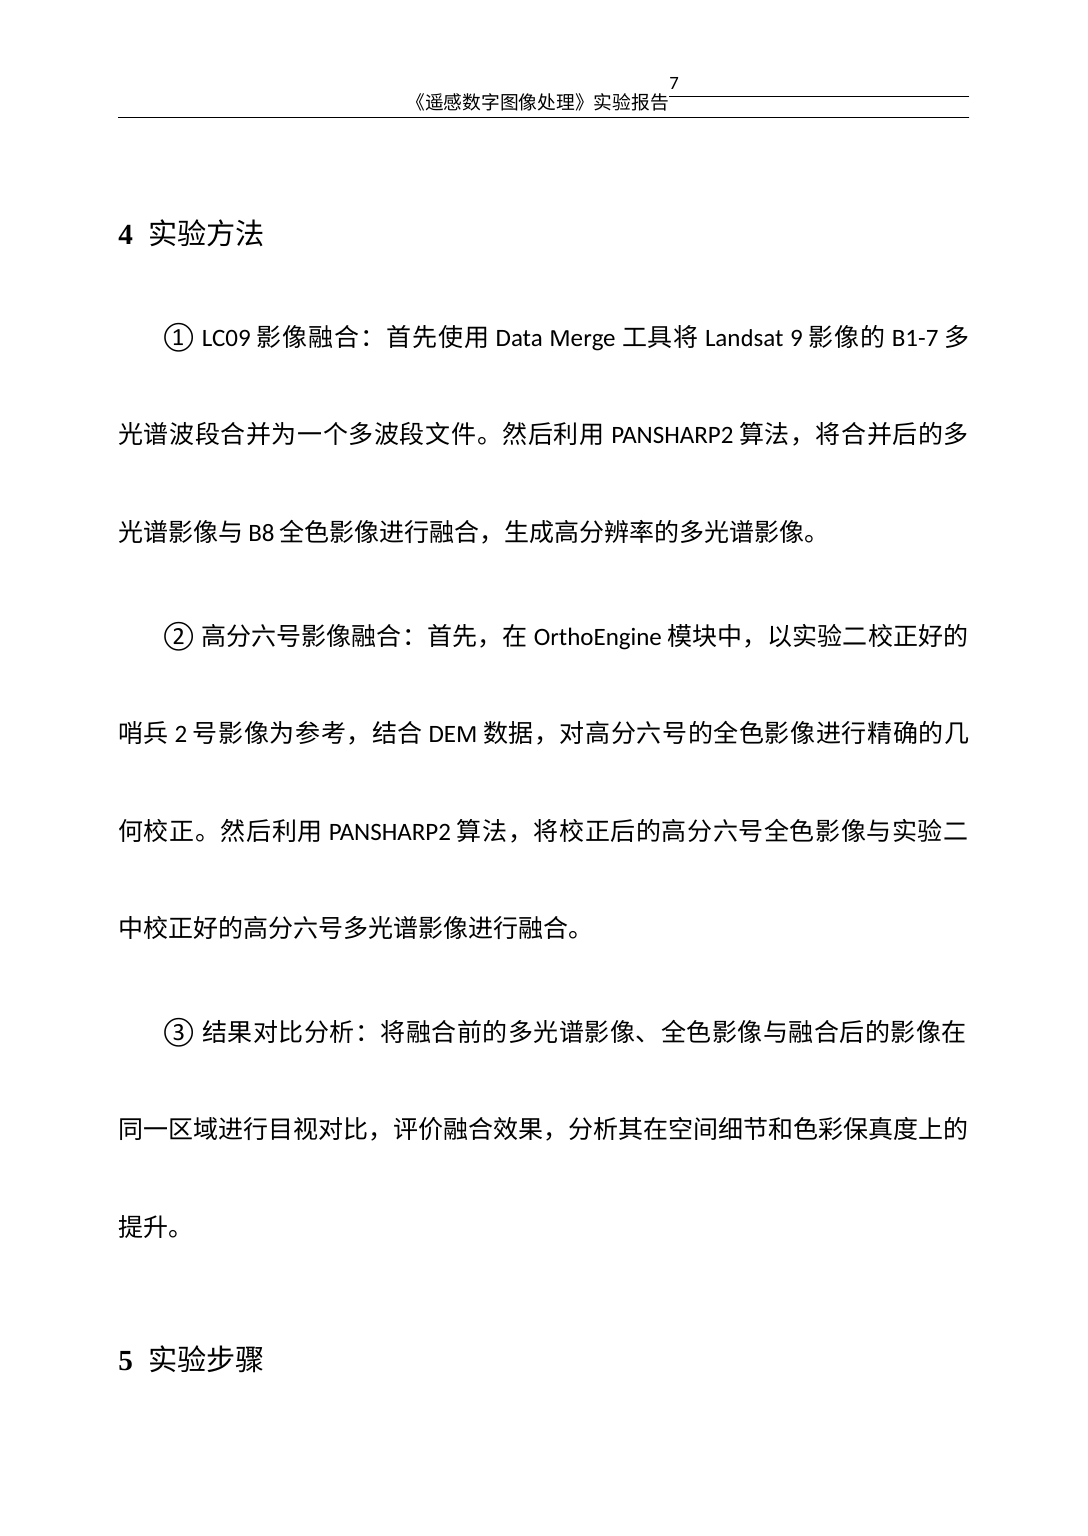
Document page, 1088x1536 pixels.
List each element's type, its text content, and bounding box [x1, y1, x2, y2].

list ① LC09影像融合：首先使用Data Merge工具将Landsat 9影像的B1-7多光谱波段合并为一个多波段文件。然后利用PANSHARP2算法，将合并后的多光谱影像与B8全色影像进行融合，生成高分辨率的多光谱影像。 [118, 303, 969, 563]
text 5 实验步骤 [118, 1325, 969, 1390]
list ③ 结果对比分析：将融合前的多光谱影像、全色影像与融合后的影像在同一区域进行目视对比，评价融合效果，分析其在空间细节和色彩保真度上的提升。 [118, 998, 969, 1258]
list ② 高分六号影像融合：首先，在OrthoEngine模块中，以实验二校正好的哨兵2号影像为参考，结合DEM数据，对高分六号的全色影像进行精确的几何校正。然后利用PANSHARP2算法，将校正后的高分六号全色影像与实验二中校正好的高分六号多光谱影像进行融合。 [118, 602, 969, 959]
text 4 实验方法 [118, 199, 969, 264]
